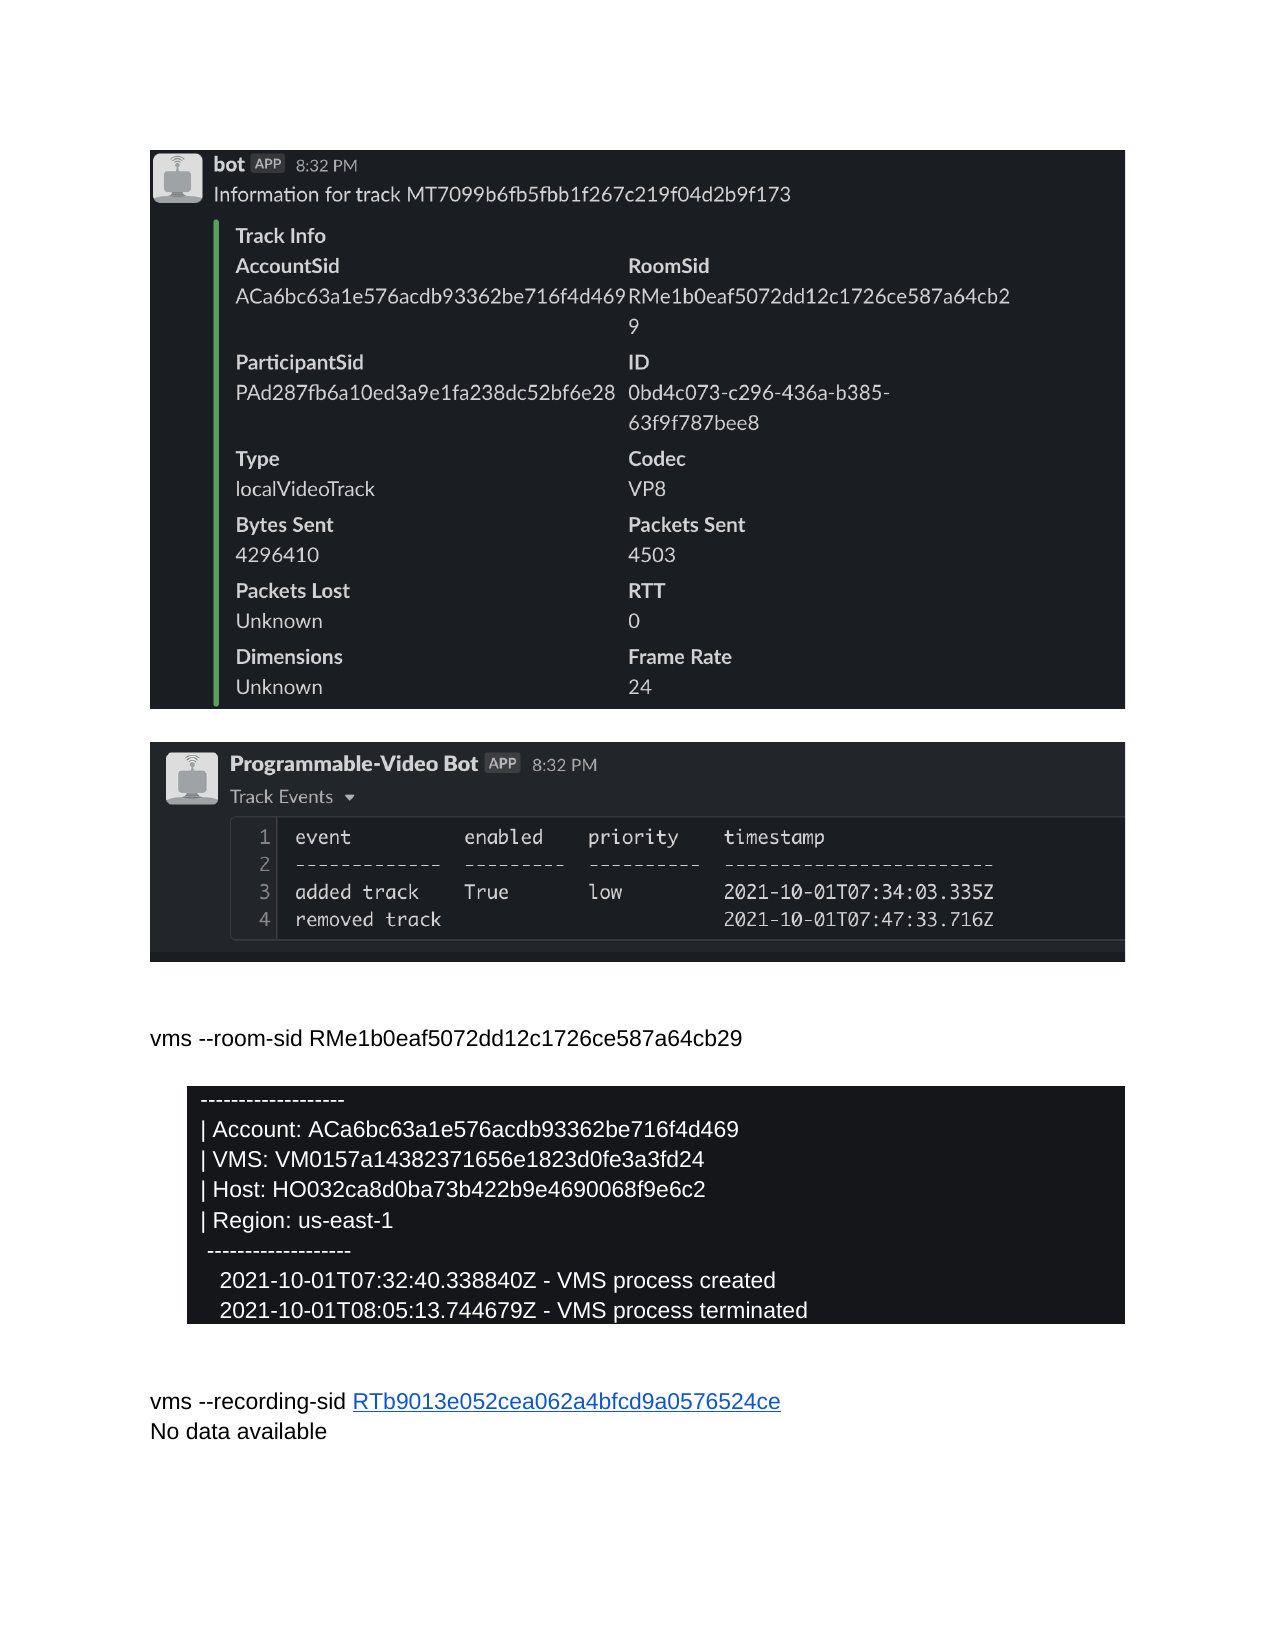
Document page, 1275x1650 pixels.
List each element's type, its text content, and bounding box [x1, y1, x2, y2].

text 2021-10-01T07:32:40.338840Z - VMS process created [187, 1267, 1125, 1293]
text vms --recording-sid RTb9013e052cea062a4bfcd9a0576524ce [150, 1388, 1125, 1414]
text ------------------- [187, 1086, 1125, 1112]
text | Region: us-east-1 [187, 1207, 1125, 1233]
text 2021-10-01T08:05:13.744679Z - VMS process terminated [187, 1297, 1125, 1324]
text | Account: ACa6bc63a1e576acdb93362be716f4d469 [187, 1116, 1125, 1142]
picture [150, 150, 1125, 709]
picture [150, 742, 1125, 962]
text | VMS: VM0157a14382371656e1823d0fe3a3fd24 [187, 1146, 1125, 1173]
text No data available [150, 1418, 1125, 1444]
text ------------------- [187, 1237, 1125, 1263]
text vms --room-sid RMe1b0eaf5072dd12c1726ce587a64cb29 [150, 1025, 1125, 1052]
text | Host: HO032ca8d0ba73b422b9e4690068f9e6c2 [187, 1176, 1125, 1203]
